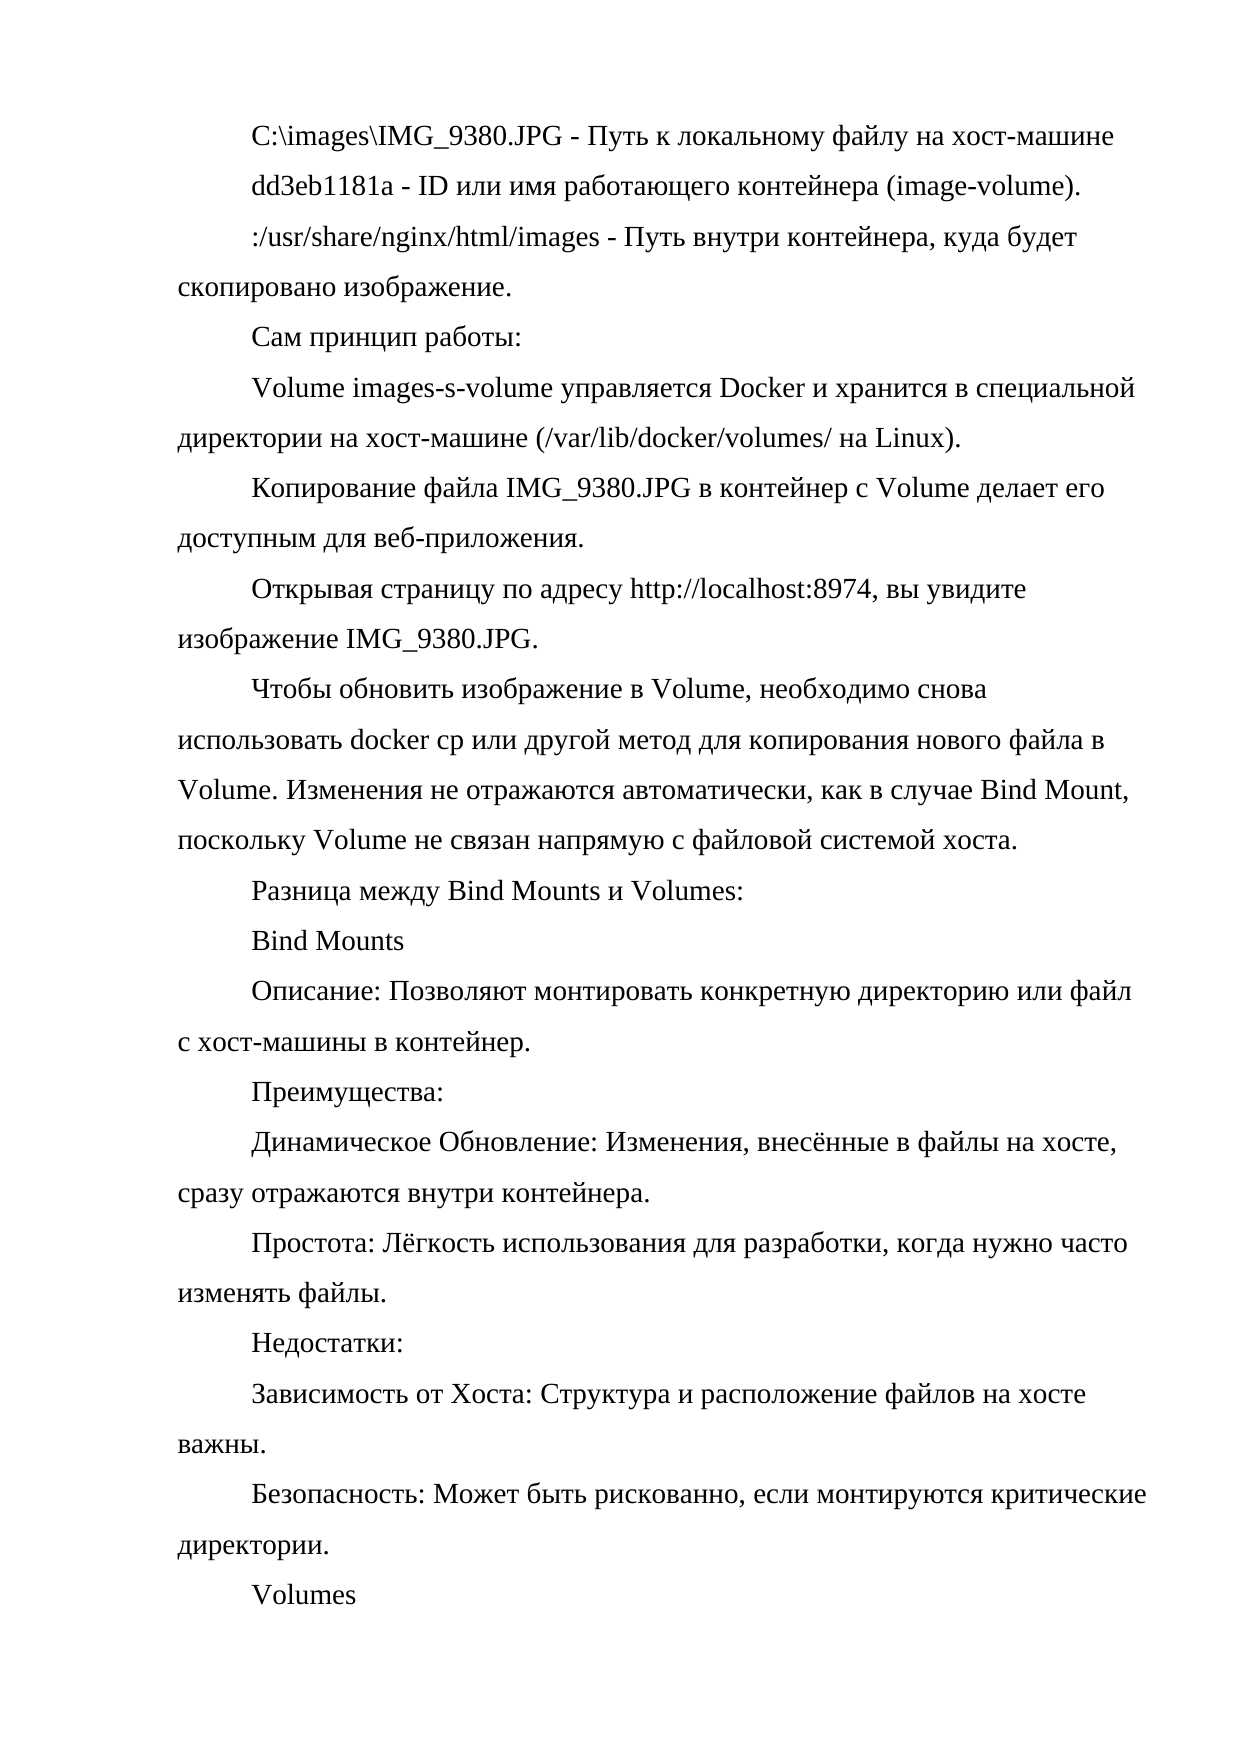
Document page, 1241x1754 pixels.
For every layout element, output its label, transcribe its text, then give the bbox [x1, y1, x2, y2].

text Недостатки: [177, 1326, 1152, 1359]
text Зависимость от Хоста: Структура и расположение файлов на хосте важны. [177, 1376, 1152, 1460]
text Копирование файла IMG_9380.JPG в контейнер с Volume делает его доступным для веб-приложения. [177, 470, 1152, 554]
text Чтобы обновить изображение в Volume, необходимо снова использовать docker cp или другой метод для копирования нового файла в Volume. Изменения не отражаются автоматически, как в случае Bind Mount, поскольку Volume не связан напрямую с файловой системой хоста. [177, 672, 1152, 856]
text Сам принцип работы: [177, 319, 1152, 353]
text :/usr/share/nginx/html/images - Путь внутри контейнера, куда будет скопировано изображение. [177, 219, 1152, 303]
text Volume images-s-volume управляется Docker и хранится в специальной директории на хост-машине (/var/lib/docker/volumes/ на Linux). [177, 370, 1152, 453]
text Динамическое Обновление: Изменения, внесённые в файлы на хосте, сразу отражаются внутри контейнера. [177, 1124, 1152, 1208]
text Преимущества: [177, 1074, 1152, 1108]
text Volumes [177, 1577, 1152, 1611]
text Bind Mounts [177, 923, 1152, 957]
text Разница между Bind Mounts и Volumes: [177, 873, 1152, 906]
text Описание: Позволяют монтировать конкретную директорию или файл с хост-машины в контейнер. [177, 973, 1152, 1057]
text Открывая страницу по адресу http://localhost:8974, вы увидите изображение IMG_9380.JPG. [177, 571, 1152, 655]
text Простота: Лёгкость использования для разработки, когда нужно часто изменять файлы. [177, 1225, 1152, 1309]
text dd3eb1181a - ID или имя работающего контейнера (image-volume). [177, 168, 1152, 202]
text Безопасность: Может быть рискованно, если монтируются критические директории. [177, 1477, 1152, 1560]
text C:\images\IMG_9380.JPG - Путь к локальному файлу на хост-машине [177, 118, 1152, 152]
